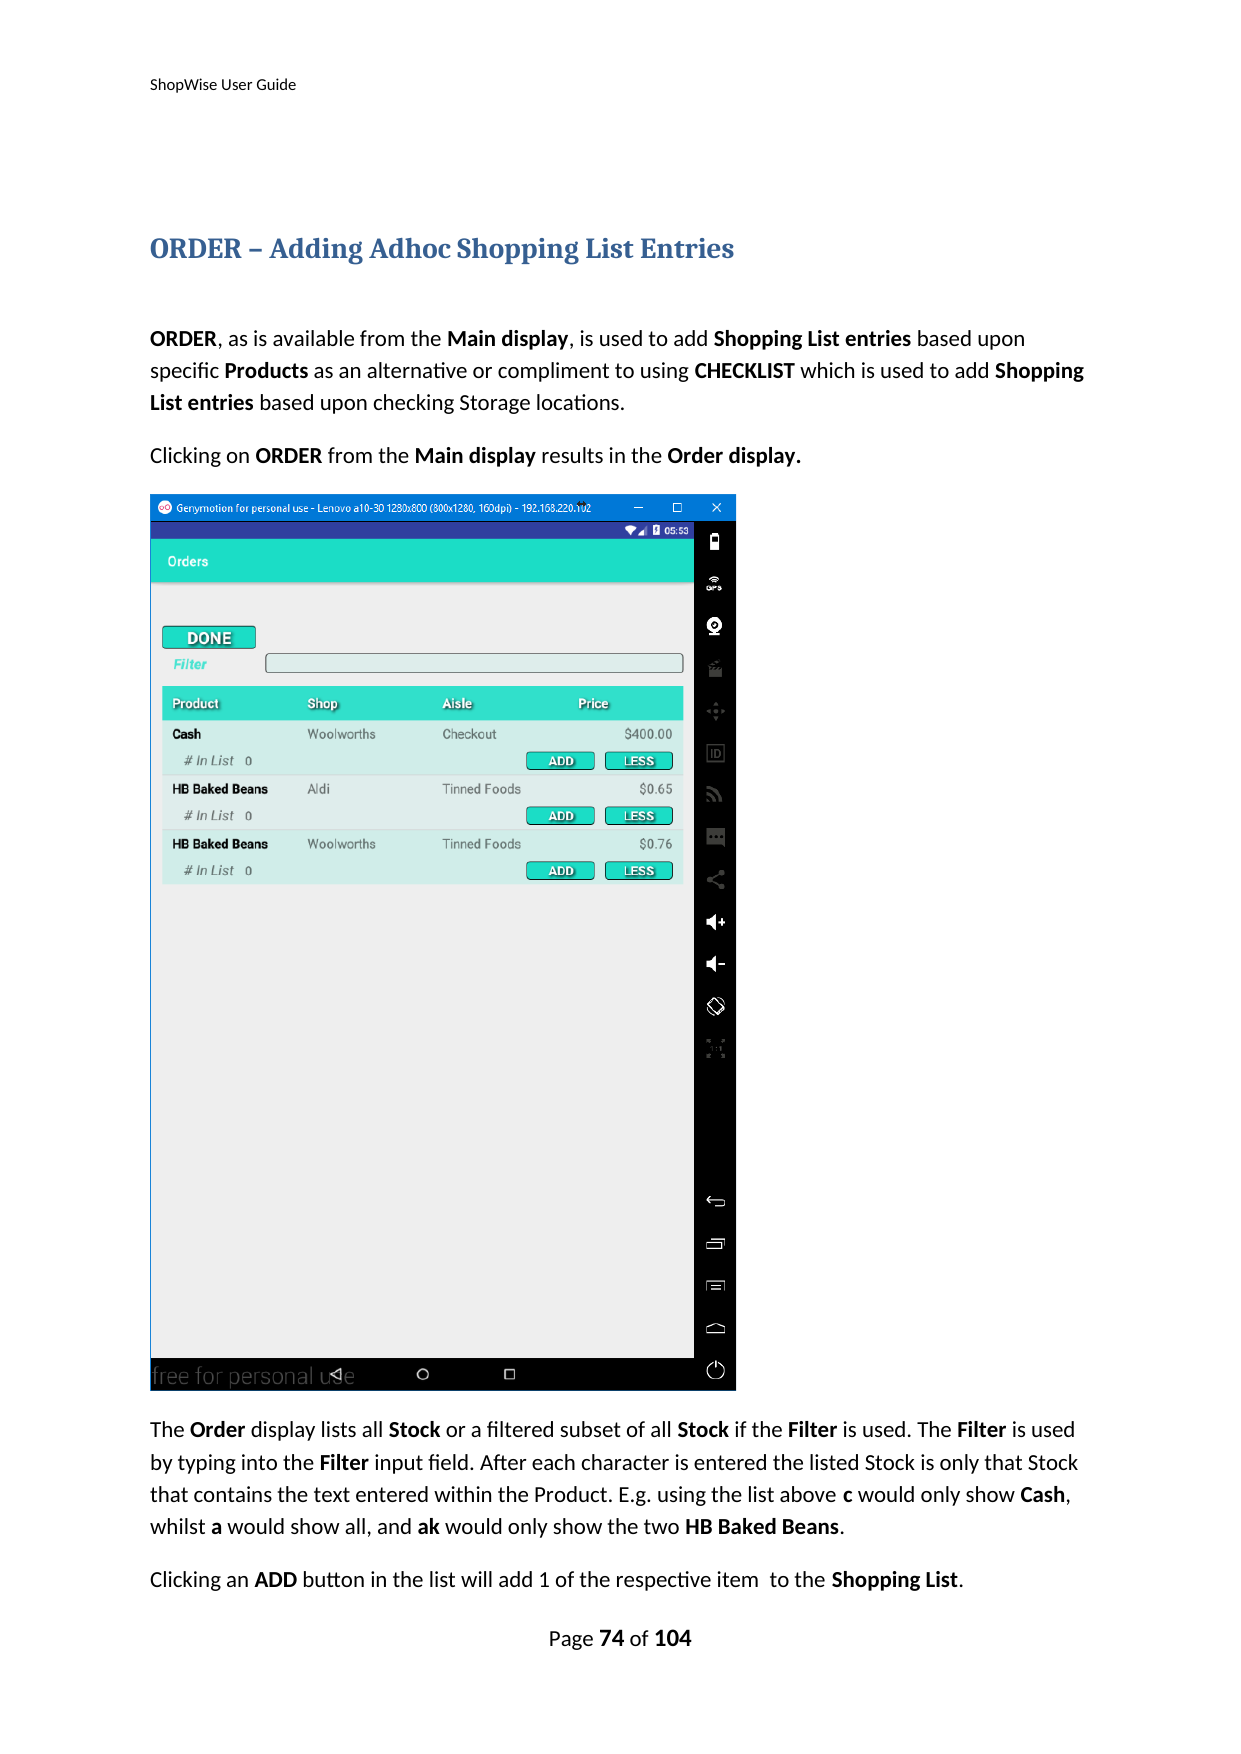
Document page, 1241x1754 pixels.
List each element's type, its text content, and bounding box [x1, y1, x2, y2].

text Clicking an ADD button in the list will add 1 of the respective item to the Shopping List. [150, 1565, 1090, 1593]
subtitle ORDER – Adding Adhoc Shopping List Entries [150, 232, 1090, 266]
text ORDER, as is available from the Main display, is used to add Shopping List entries based upon specific Products as an alternative or compliment to using CHECKLIST which is used to add Shopping List entries based upon checking Storage locations. [150, 324, 1090, 416]
text The Order display lists all Stock or a filtered subset of all Stock if the Filter is used. The Filter is used by typing into the Filter input field. After each character is entered the listed Stock is only that Stock that contains the text entered within the Product. E.g. using the list above c would only show Cash, whilst a would show all, and ak would only show the two HB Baked Beans. [150, 1416, 1090, 1540]
text Clicking on ORDER from the Main display results in the Order display. [150, 441, 1090, 469]
picture [150, 494, 737, 1391]
